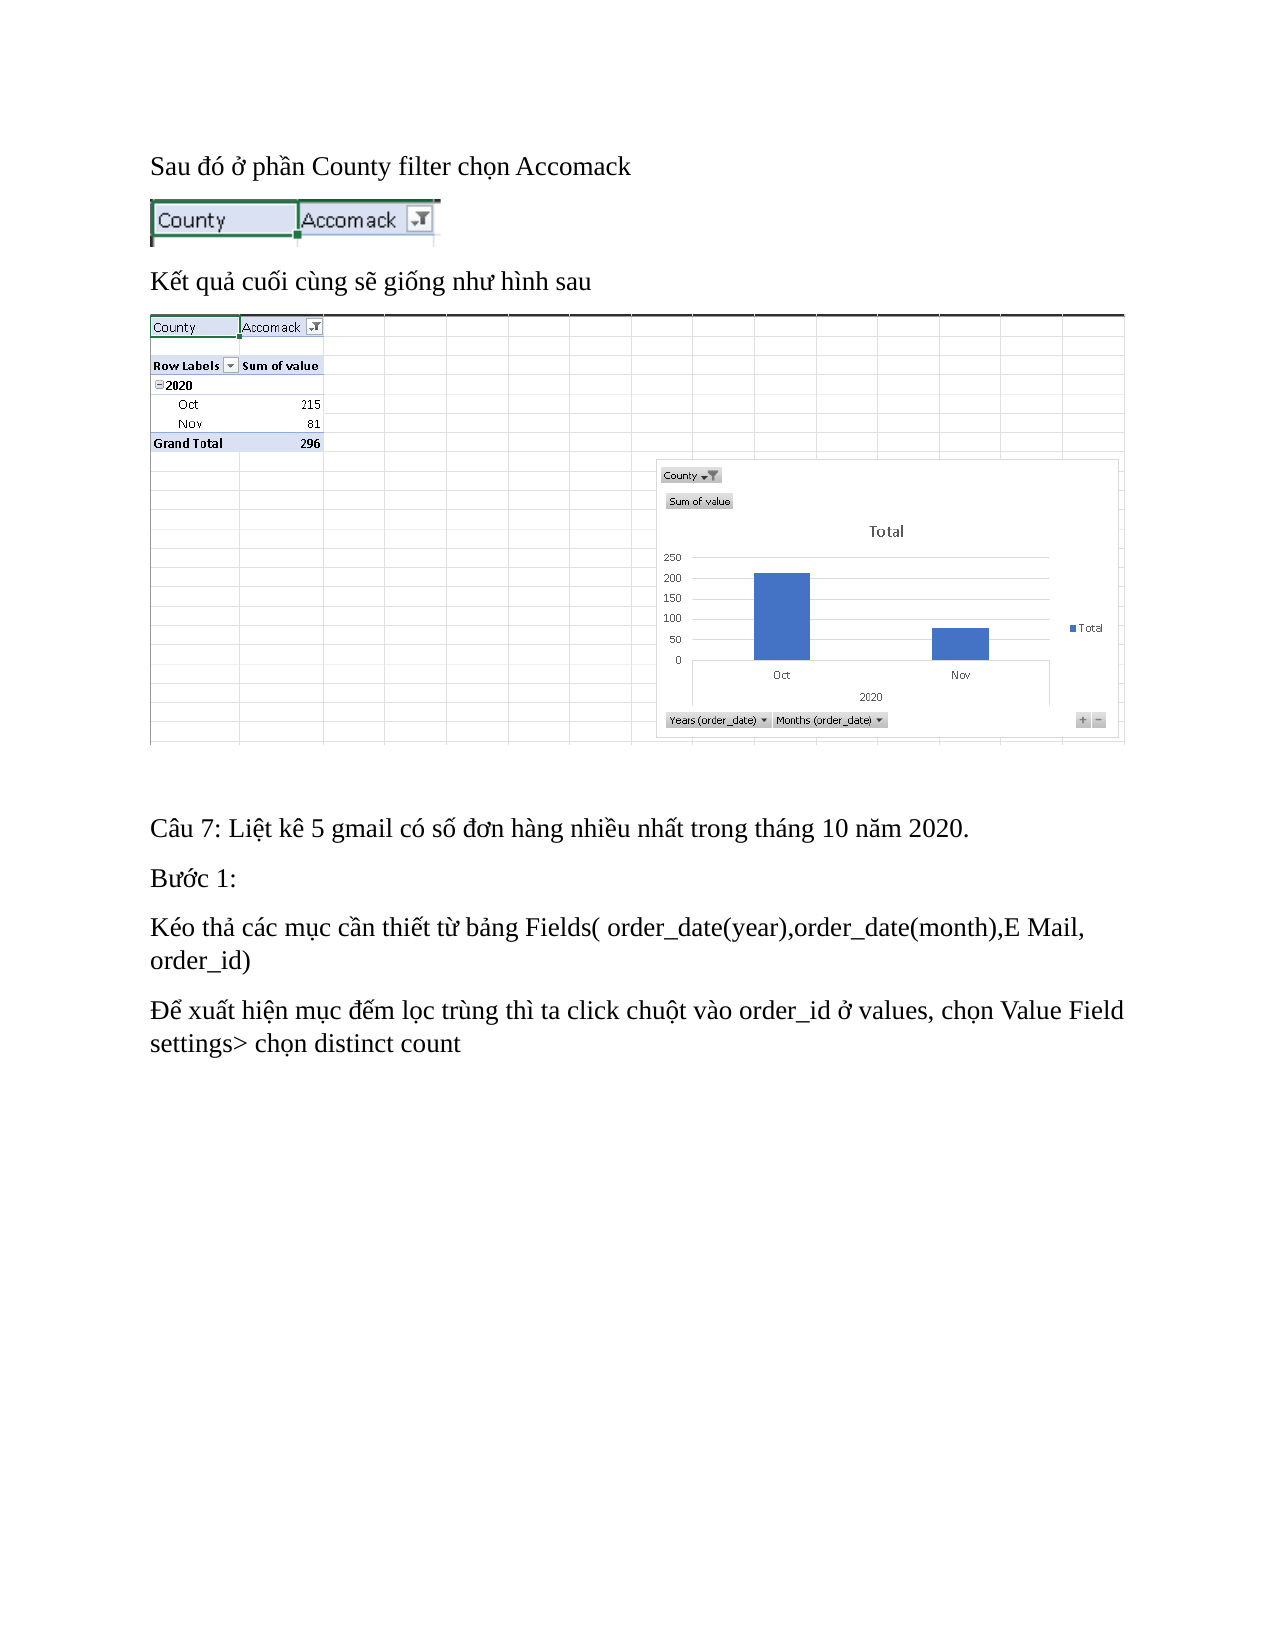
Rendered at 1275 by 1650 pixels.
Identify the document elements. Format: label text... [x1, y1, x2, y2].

text Sau đó ở phần County filter chọn Accomack [150, 150, 1125, 181]
text Để xuất hiện mục đếm lọc trùng thì ta click chuột vào order_id ở values, chọn Value Field settings> chọn distinct count [150, 994, 1125, 1058]
text Kéo thả các mục cần thiết từ bảng Fields( order_date(year),order_date(month),E Mail, order_id) [150, 911, 1125, 975]
text Bước 1: [150, 862, 1125, 893]
text Kết quả cuối cùng sẽ giống như hình sau [150, 265, 1125, 296]
picture [150, 199, 441, 247]
picture [150, 314, 1125, 745]
text Câu 7: Liệt kê 5 gmail có số đơn hàng nhiều nhất trong tháng 10 năm 2020. [228, 812, 1125, 843]
